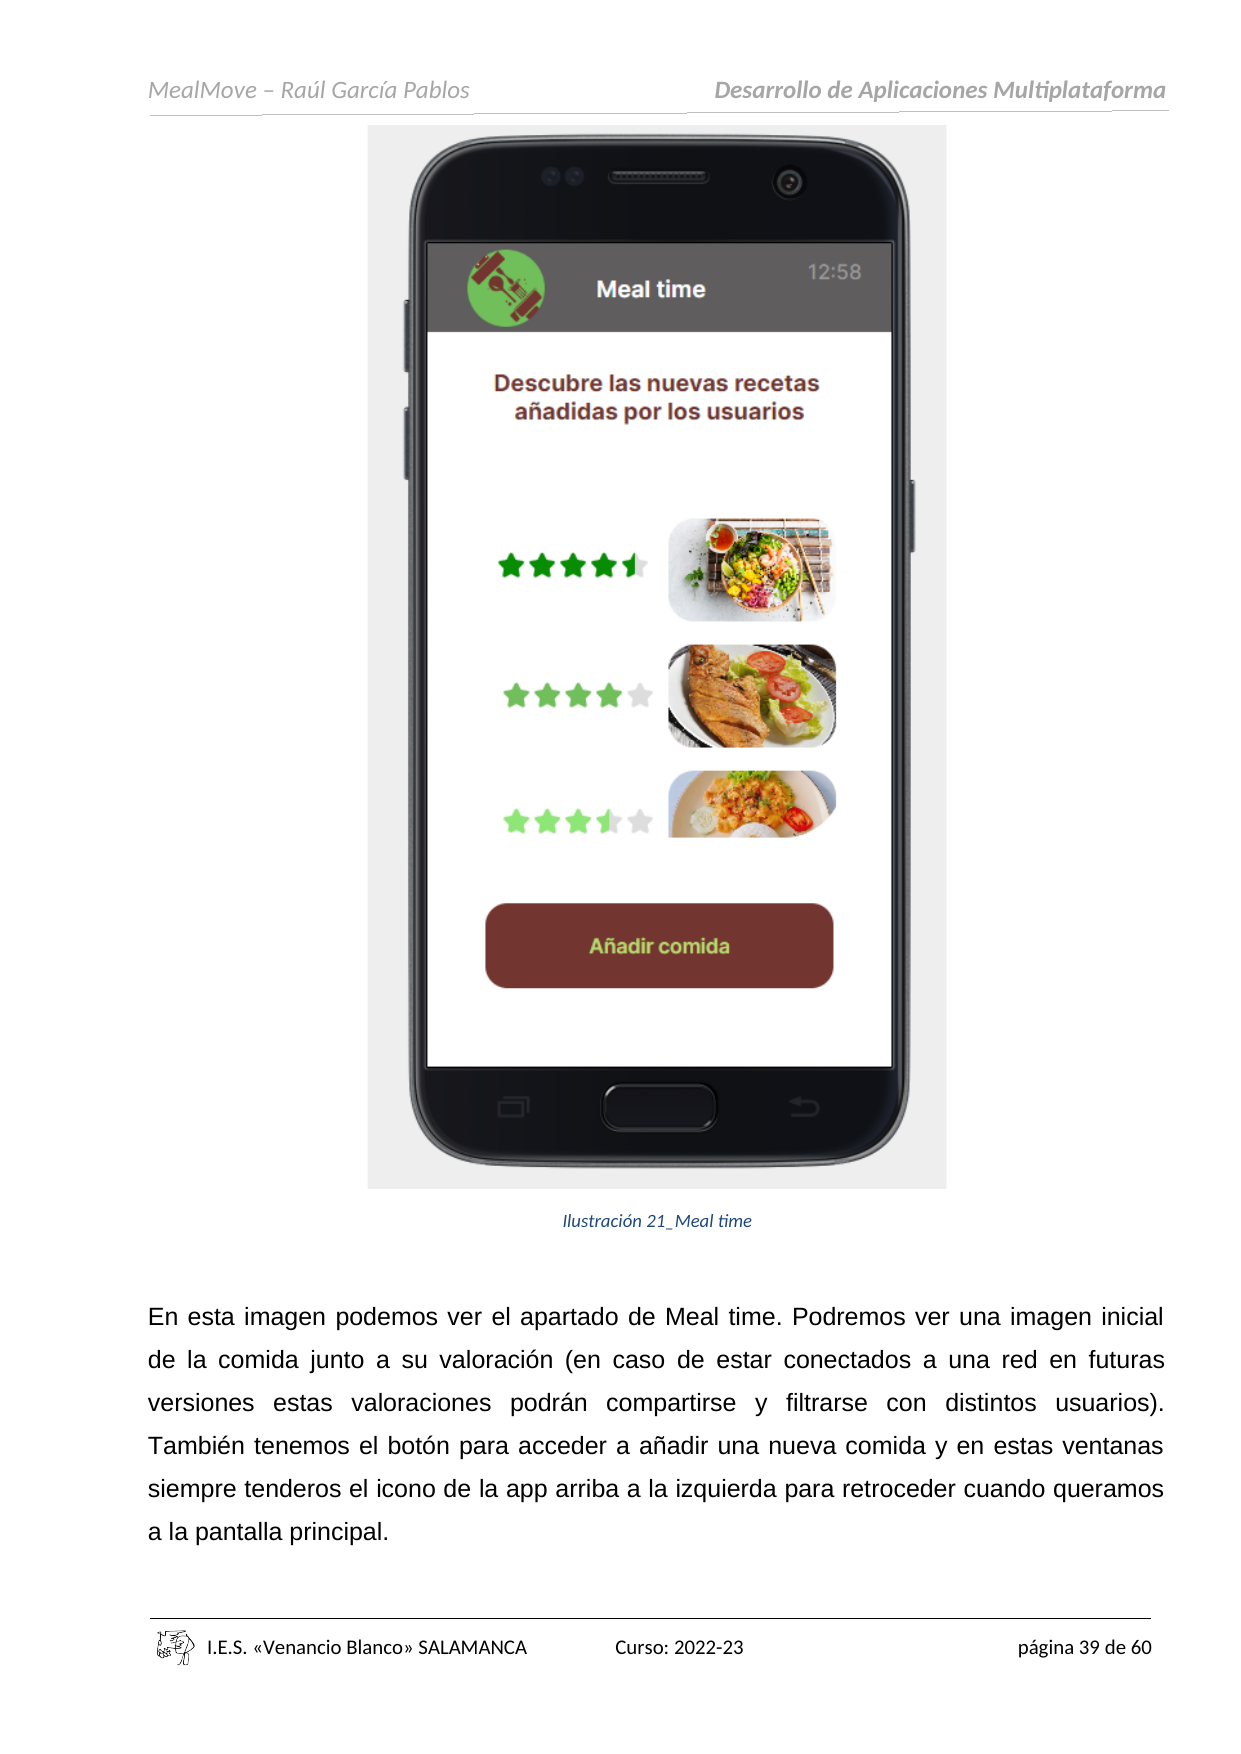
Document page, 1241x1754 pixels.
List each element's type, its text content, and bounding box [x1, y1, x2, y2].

picture [153, 1628, 198, 1670]
picture [367, 125, 947, 1189]
text En esta imagen podemos ver el apartado de Meal time. Podremos ver una imagen inicial de la comida junto a su valoración (en caso de estar conectados a una red en futuras versiones estas valoraciones podrán compartirse y filtrarse con distintos usuarios). También tenemos el botón para acceder a añadir una nueva comida y en estas ventanas siempre tenderos el icono de la app arriba a la izquierda para retroceder cuando queramos a la pantalla principal. [148, 1302, 1166, 1546]
